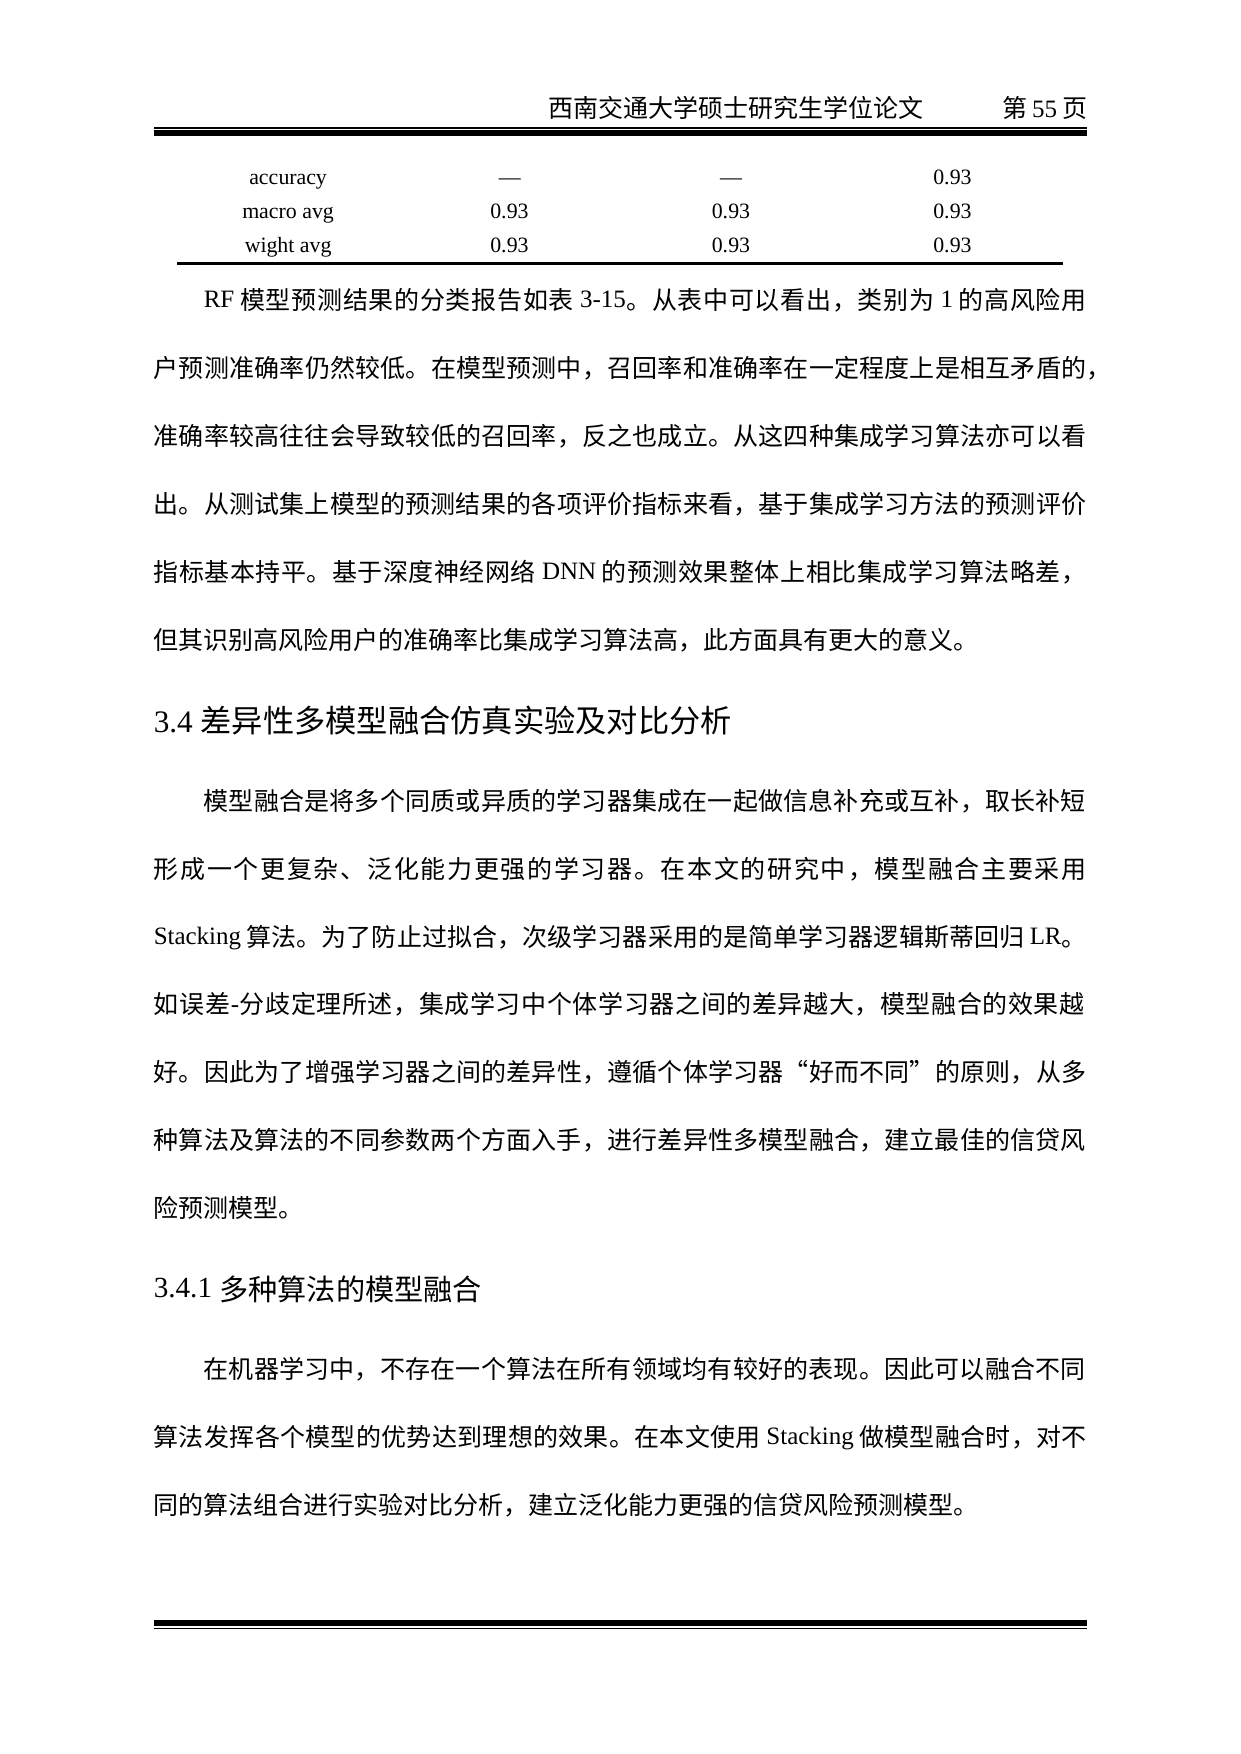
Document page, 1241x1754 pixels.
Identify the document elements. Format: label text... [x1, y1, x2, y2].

table_cell — [399, 160, 620, 194]
table_cell 0.93 [841, 160, 1063, 194]
table_cell wight avg [177, 228, 399, 262]
table_cell 0.93 [399, 228, 620, 262]
title 3.4.1 多种算法的模型融合 [153, 1253, 1087, 1321]
table_cell 0.93 [399, 194, 620, 228]
table_cell macro avg [177, 194, 399, 228]
subtitle 3.4 差异性多模型融合仿真实验及对比分析 [153, 685, 1087, 753]
table_cell — [620, 160, 841, 194]
title 在机器学习中，不存在一个算法在所有领域均有较好的表现。因此可以融合不同算法发挥各个模型的优势达到理想的效果。在本文使用Stacking做模型融合时，对不同的算法组合进行实验对比分析，建立泛化能力更强的信贷风险预测模型。 [153, 1334, 1087, 1537]
table_cell 0.93 [841, 228, 1063, 262]
table_cell 0.93 [841, 194, 1063, 228]
table_cell accuracy [177, 160, 399, 194]
table_cell 0.93 [620, 228, 841, 262]
text 模型融合是将多个同质或异质的学习器集成在一起做信息补充或互补，取长补短形成一个更复杂、泛化能力更强的学习器。在本文的研究中，模型融合主要采用Stacking算法。为了防止过拟合，次级学习器采用的是简单学习器逻辑斯蒂回归LR。如误差-分歧定理所述，集成学习中个体学习器之间的差异越大，模型融合的效果越好。因此为了增强学习器之间的差异性，遵循个体学习器“好而不同”的原则，从多种算法及算法的不同参数两个方面入手，进行差异性多模型融合，建立最佳的信贷风险预测模型。 [153, 765, 1087, 1241]
text RF模型预测结果的分类报告如表3-15。从表中可以看出，类别为1的高风险用户预测准确率仍然较低。在模型预测中，召回率和准确率在一定程度上是相互矛盾的，准确率较高往往会导致较低的召回率，反之也成立。从这四种集成学习算法亦可以看出。从测试集上模型的预测结果的各项评价指标来看，基于集成学习方法的预测评价指标基本持平。基于深度神经网络DNN的预测效果整体上相比集成学习算法略差，但其识别高风险用户的准确率比集成学习算法高，此方面具有更大的意义。 [153, 265, 1087, 672]
table_cell 0.93 [620, 194, 841, 228]
